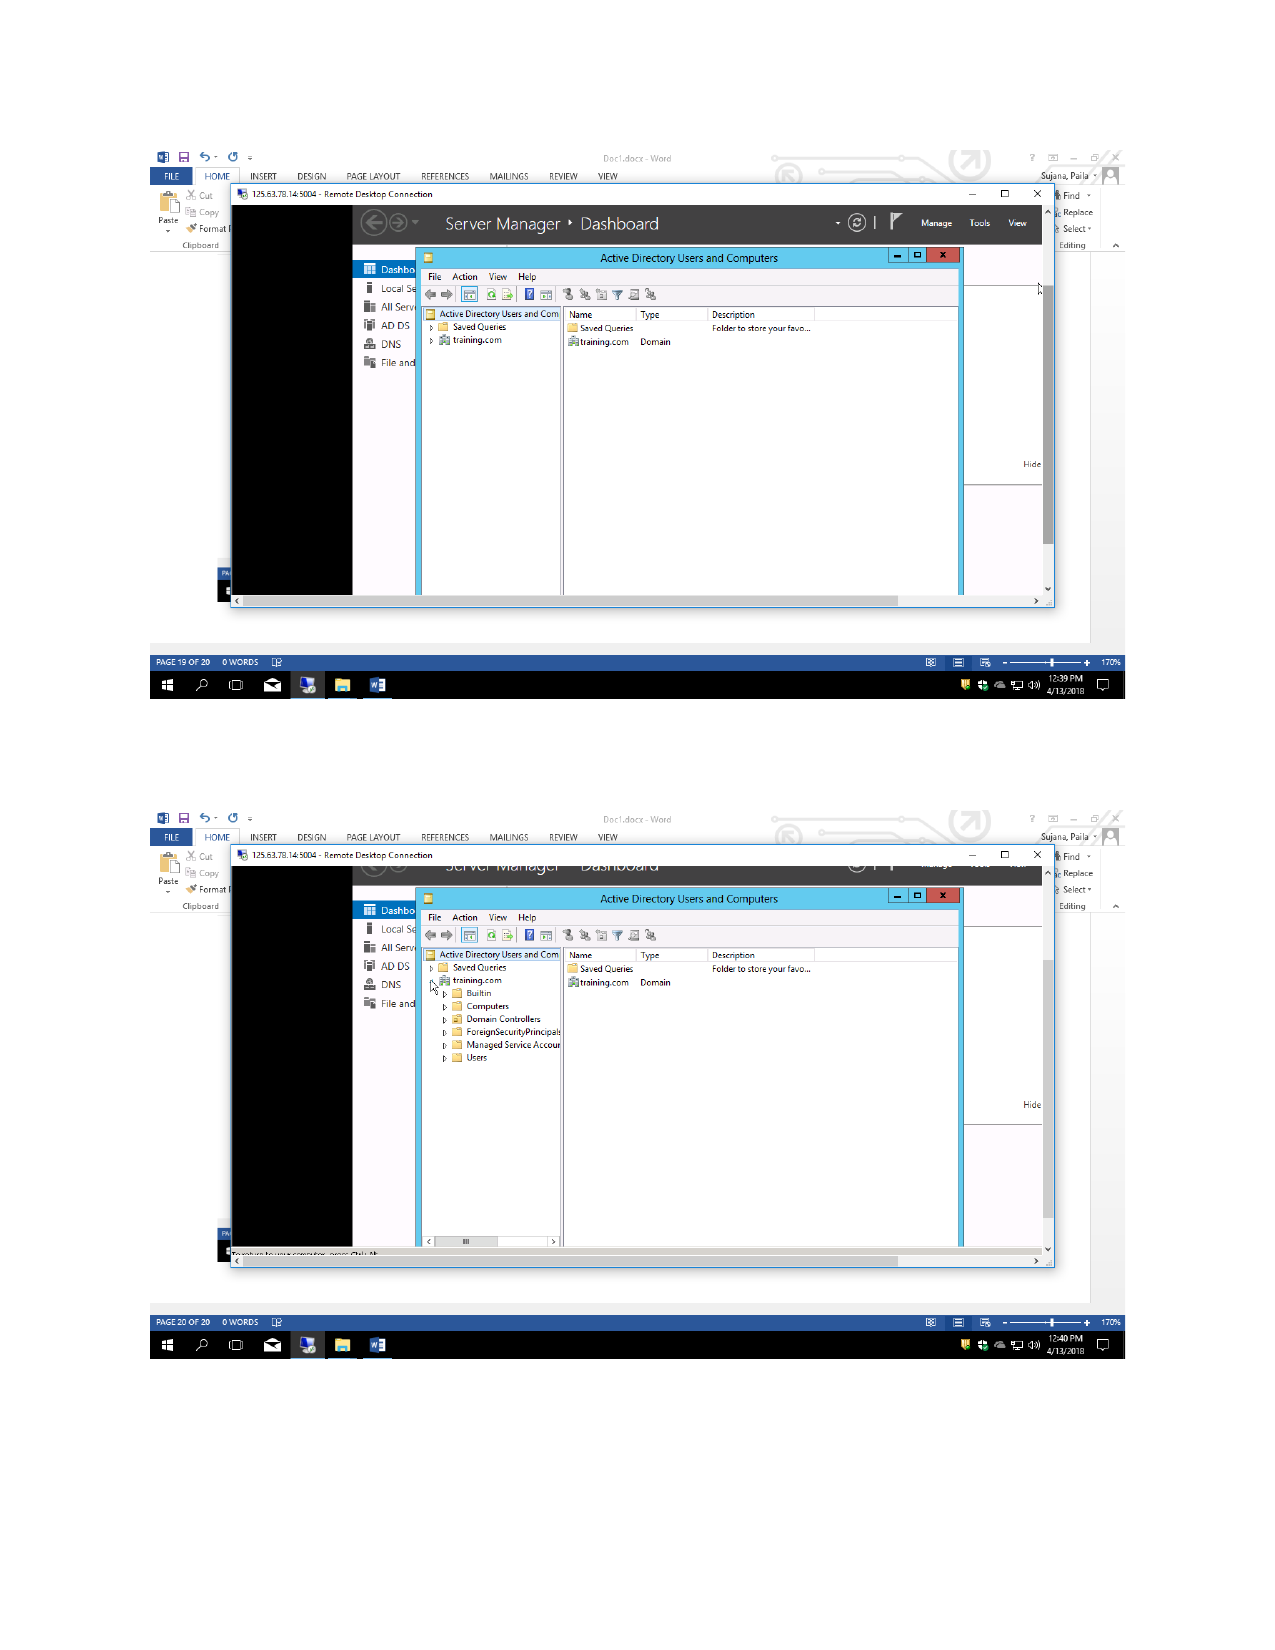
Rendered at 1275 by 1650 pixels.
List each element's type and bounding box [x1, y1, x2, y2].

picture [150, 150, 1125, 699]
picture [150, 810, 1125, 1359]
